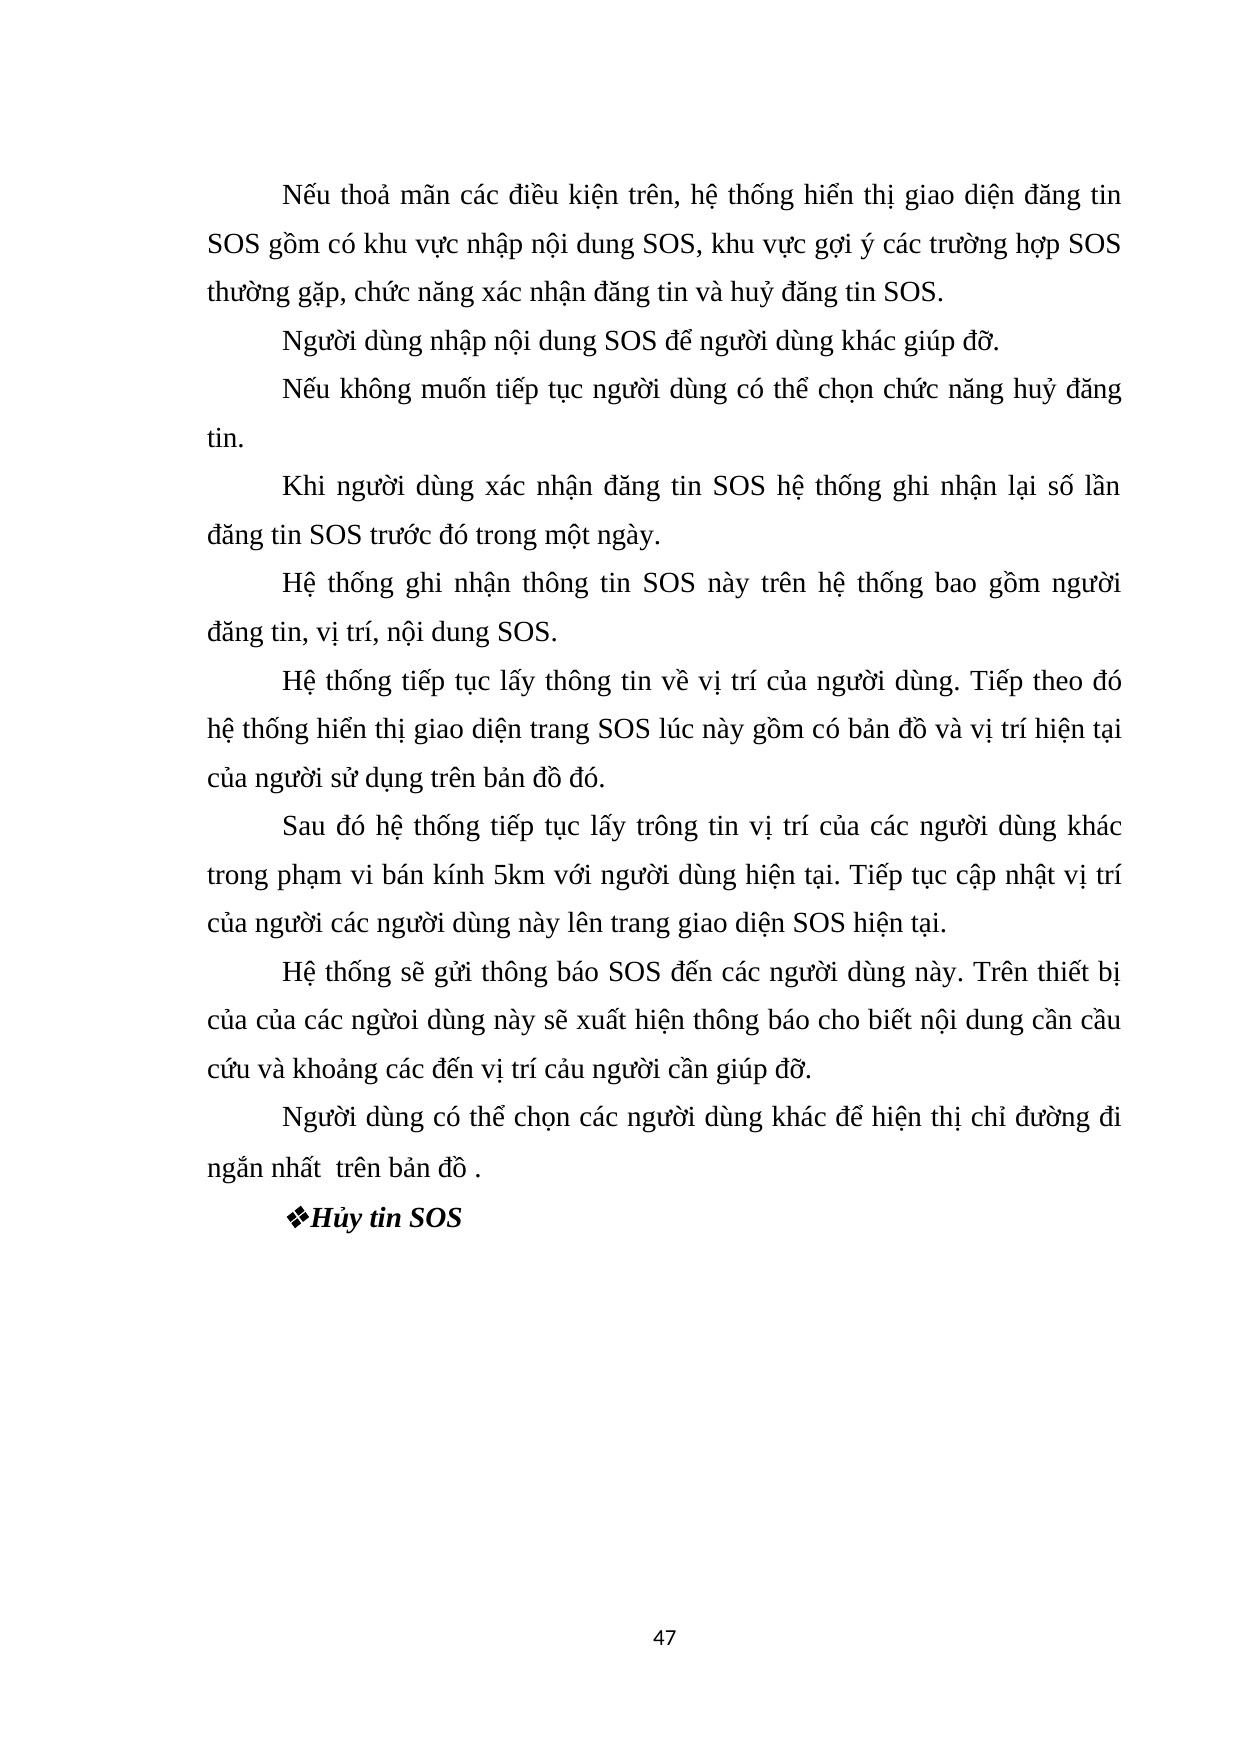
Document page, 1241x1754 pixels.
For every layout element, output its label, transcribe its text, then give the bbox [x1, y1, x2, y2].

text Nếu không muốn tiếp tục người dùng có thể chọn chức năng huỷ đăng tin. [207, 371, 1122, 453]
text Người dùng nhập nội dung SOS để người dùng khác giúp đỡ. [207, 323, 1122, 356]
text Hệ thống sẽ gửi thông báo SOS đến các người dùng này. Trên thiết bị của của các ngừoi dùng này sẽ xuất hiện thông báo cho biết nội dung cần cầu cứu và khoảng các đến vị trí cảu người cần giúp đỡ. [207, 954, 1122, 1084]
text Người dùng có thể chọn các người dùng khác để hiện thị chỉ đường đi ngắn nhất trên bản đồ . [207, 1099, 1122, 1183]
text Nếu thoả mãn các điều kiện trên, hệ thống hiển thị giao diện đăng tin SOS gồm có khu vực nhập nội dung SOS, khu vực gợi ý các trường hợp SOS thường gặp, chức năng xác nhận đăng tin và huỷ đăng tin SOS. [207, 177, 1122, 308]
list Hủy tin SOS [207, 1200, 1122, 1234]
text Hệ thống ghi nhận thông tin SOS này trên hệ thống bao gồm người đăng tin, vị trí, nội dung SOS. [207, 566, 1122, 648]
text Hệ thống tiếp tục lấy thông tin về vị trí của người dùng. Tiếp theo đó hệ thống hiển thị giao diện trang SOS lúc này gồm có bản đồ và vị trí hiện tại của người sử dụng trên bản đồ đó. [207, 663, 1122, 793]
text Khi người dùng xác nhận đăng tin SOS hệ thống ghi nhận lại số lần đăng tin SOS trước đó trong một ngày. [207, 468, 1122, 551]
text Sau đó hệ thống tiếp tục lấy trông tin vị trí của các người dùng khác trong phạm vi bán kính 5km với người dùng hiện tại. Tiếp tục cập nhật vị trí của người các người dùng này lên trang giao diện SOS hiện tại. [207, 808, 1122, 939]
